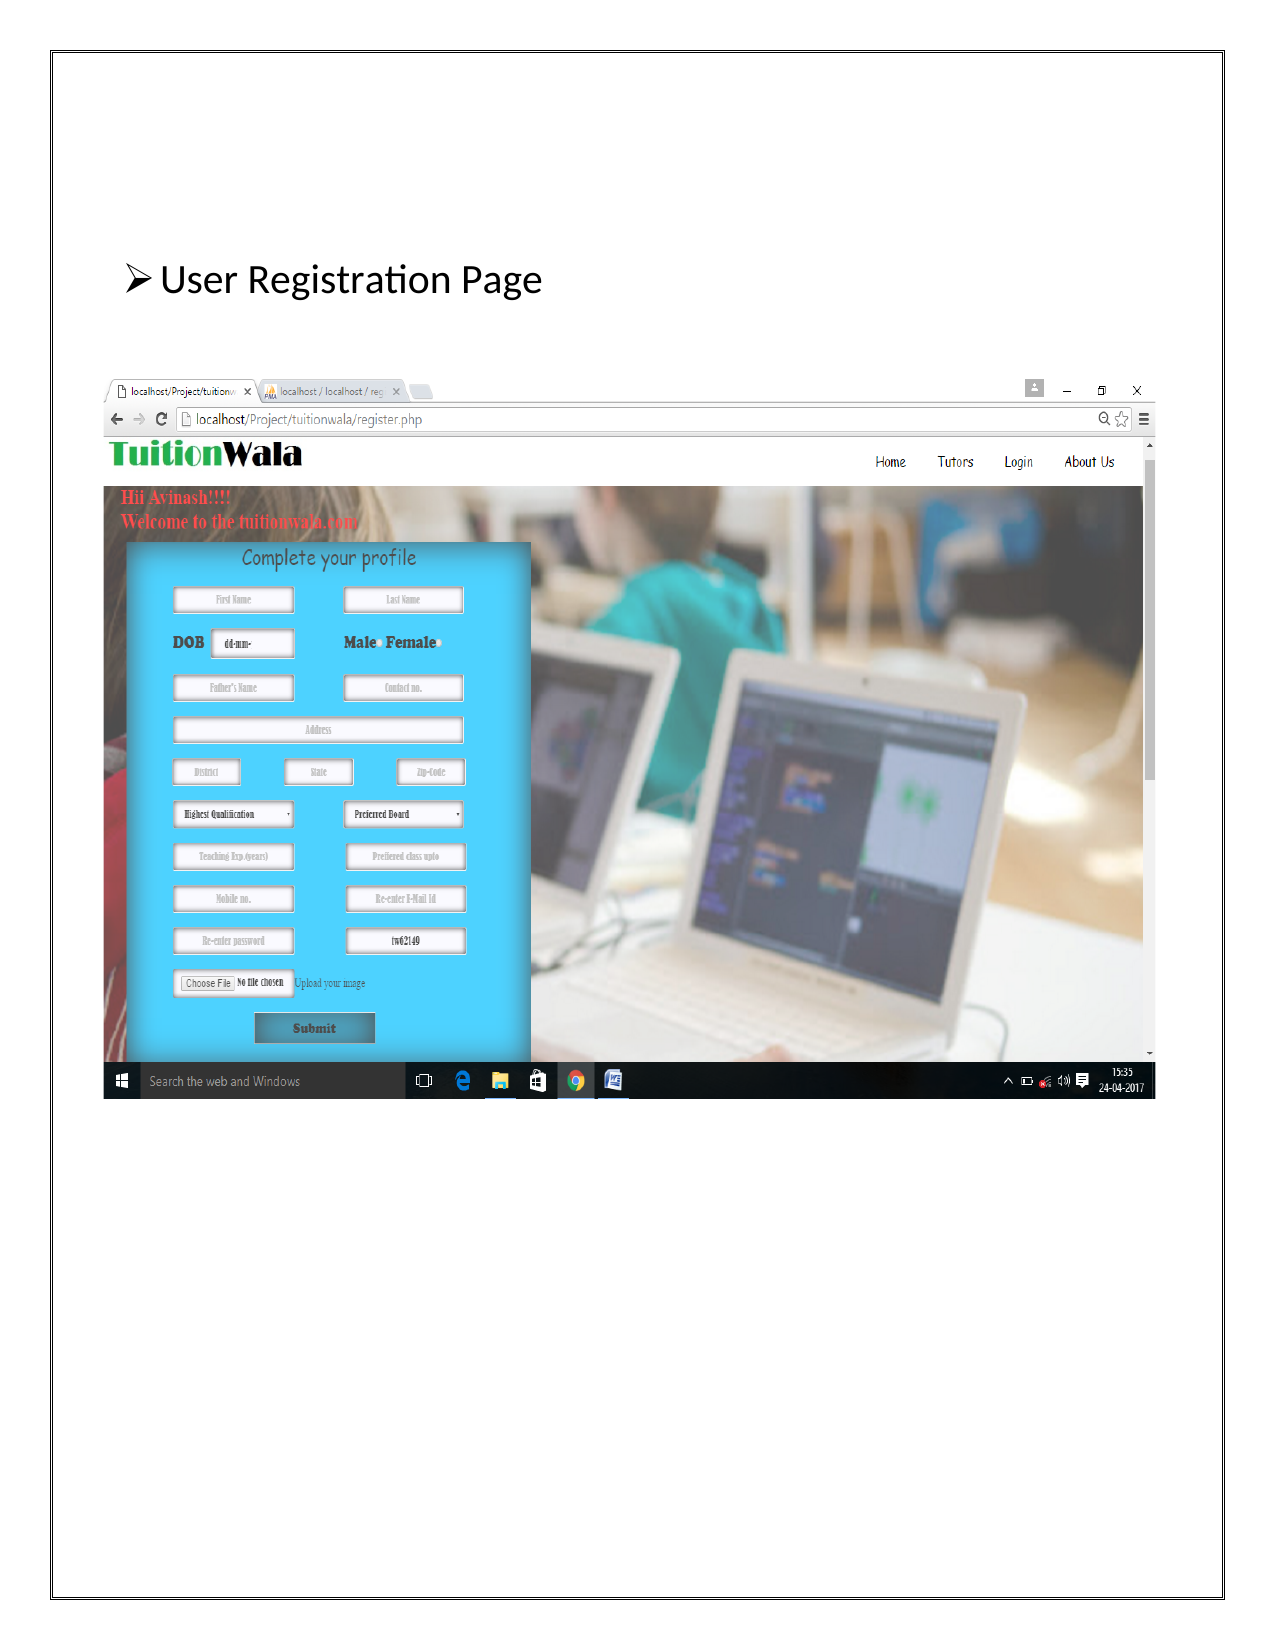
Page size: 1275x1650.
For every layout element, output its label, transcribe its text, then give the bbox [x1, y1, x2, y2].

list User Registration Page [122, 253, 1125, 304]
picture [103, 379, 1156, 1099]
